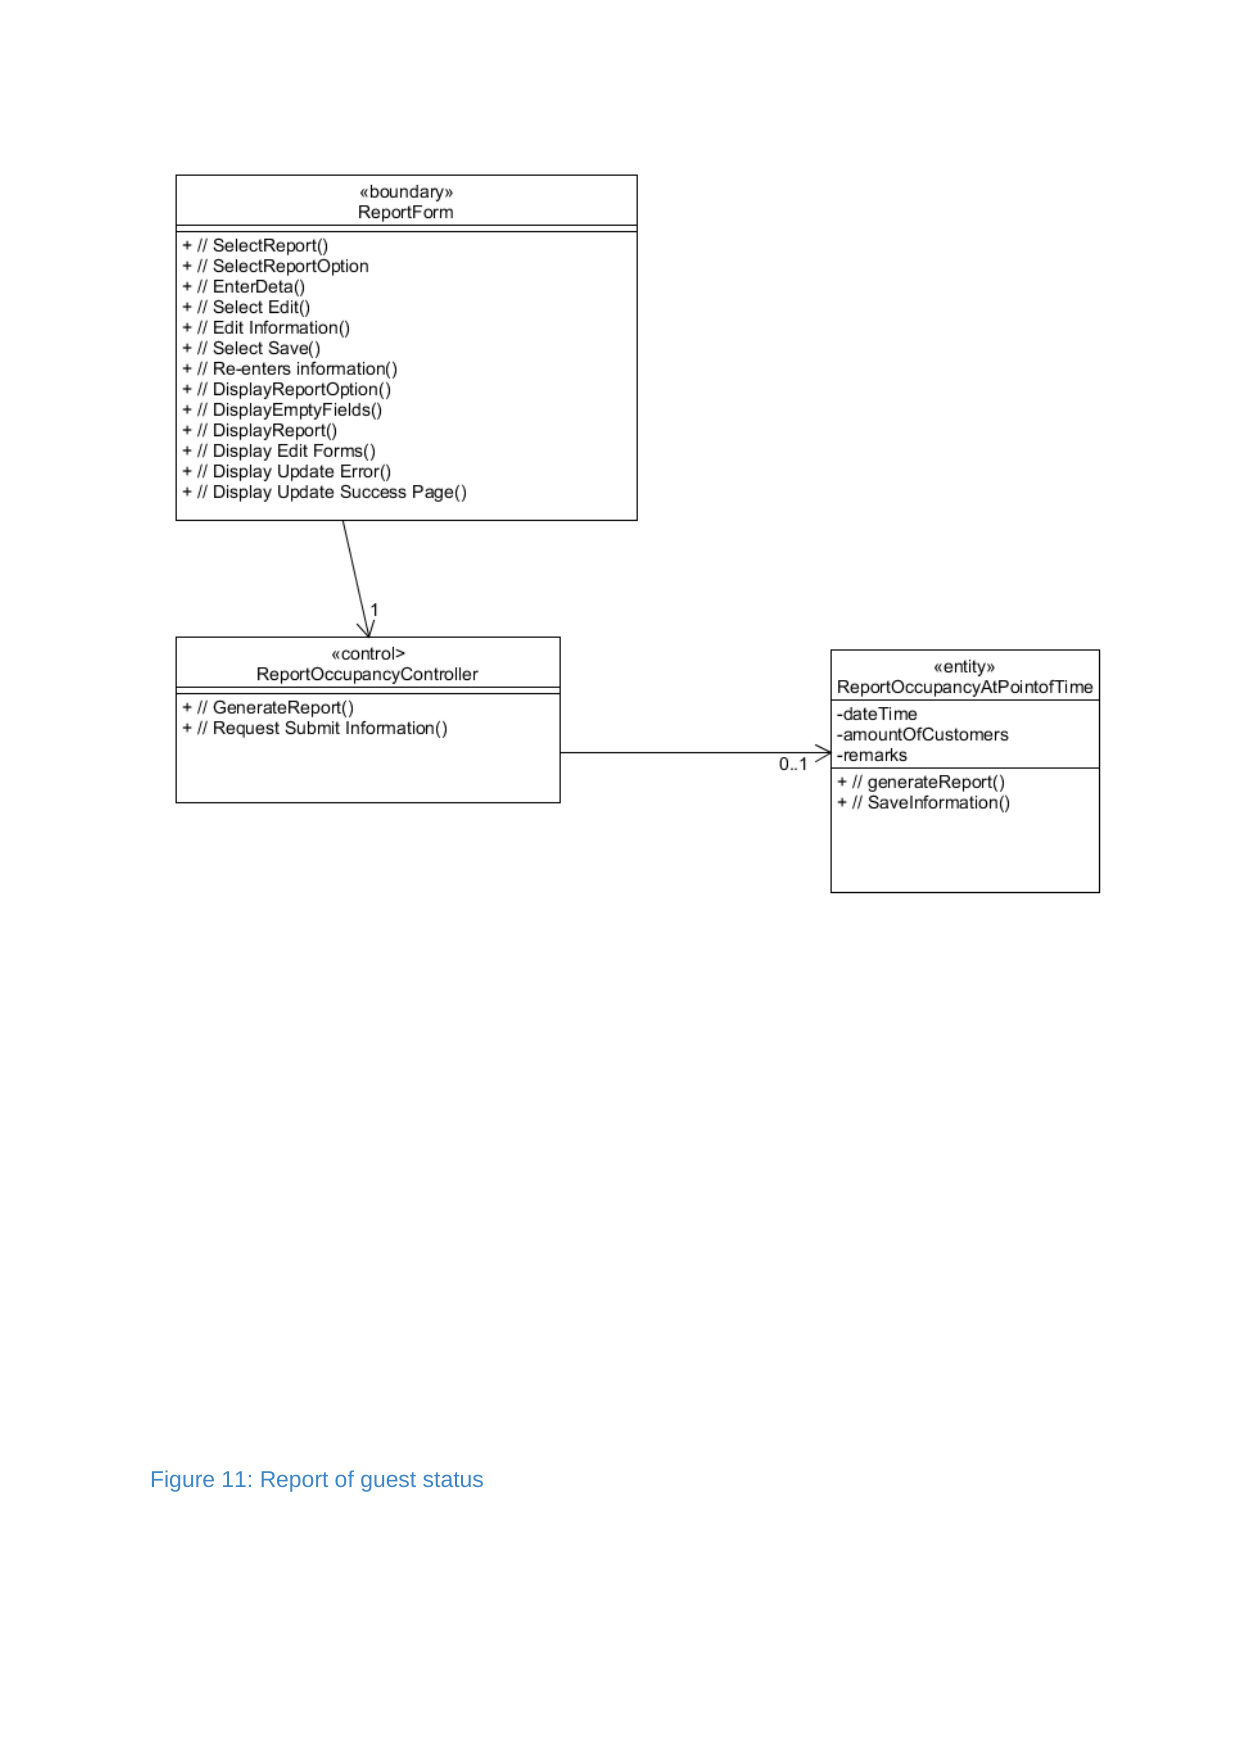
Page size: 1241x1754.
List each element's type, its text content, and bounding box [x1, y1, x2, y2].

picture [150, 150, 1125, 919]
text Figure 11: Report of guest status [150, 1466, 1090, 1493]
